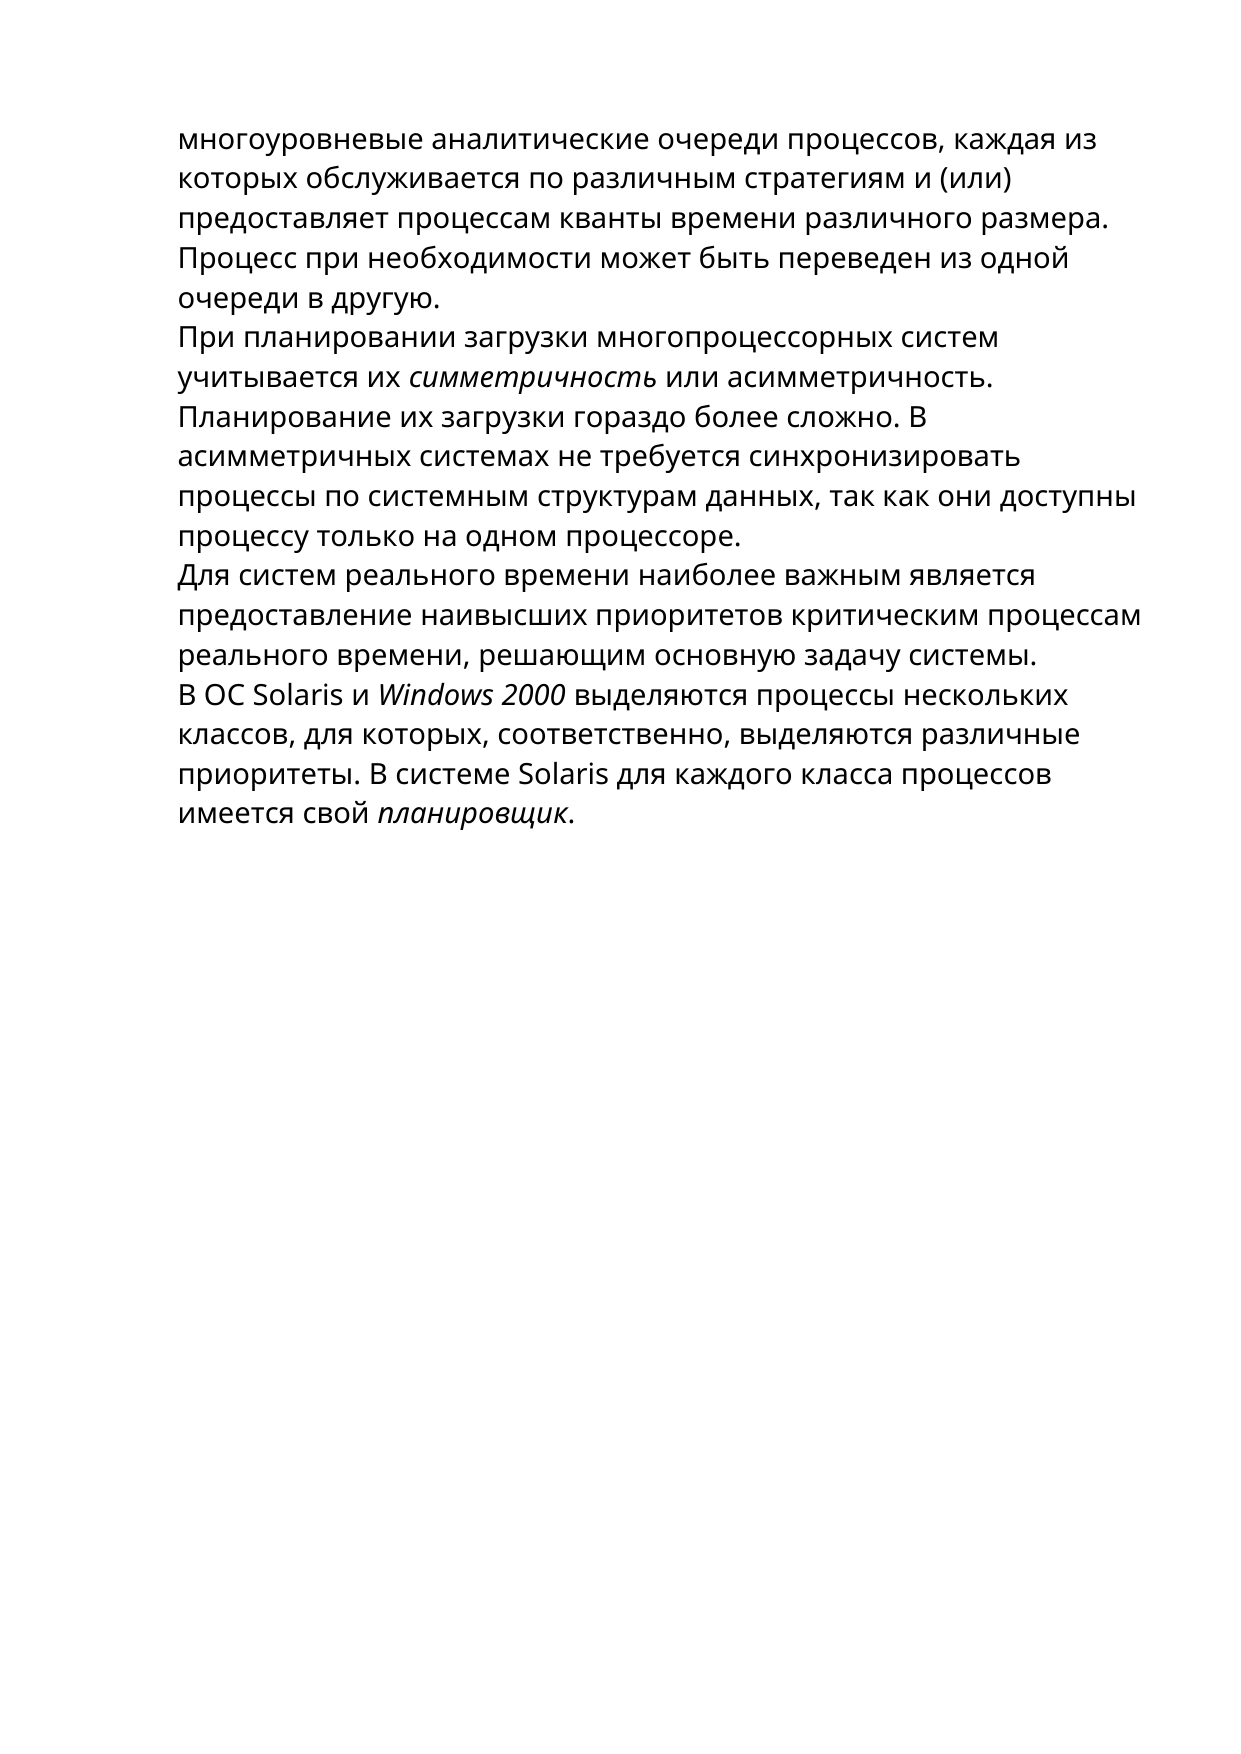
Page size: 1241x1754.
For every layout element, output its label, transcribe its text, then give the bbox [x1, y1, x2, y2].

text Для систем реального времени наиболее важным является предоставление наивысших приоритетов критическим процессам реального времени, решающим основную задачу системы. [177, 555, 1152, 674]
text В ОС Solaris и Windows 2000 выделяются процессы нескольких классов, для которых, соответственно, выделяются различные приоритеты. В системе Solaris для каждого класса процессов имеется свой планировщик. [177, 674, 1152, 832]
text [177, 118, 1152, 317]
text При планировании загрузки многопроцессорных систем учитывается их симметричность или асимметричность. Планирование их загрузки гораздо более сложно. В асимметричных системах не требуется синхронизировать процессы по системным структурам данных, так как они доступны процессу только на одном процессоре. [177, 317, 1152, 555]
